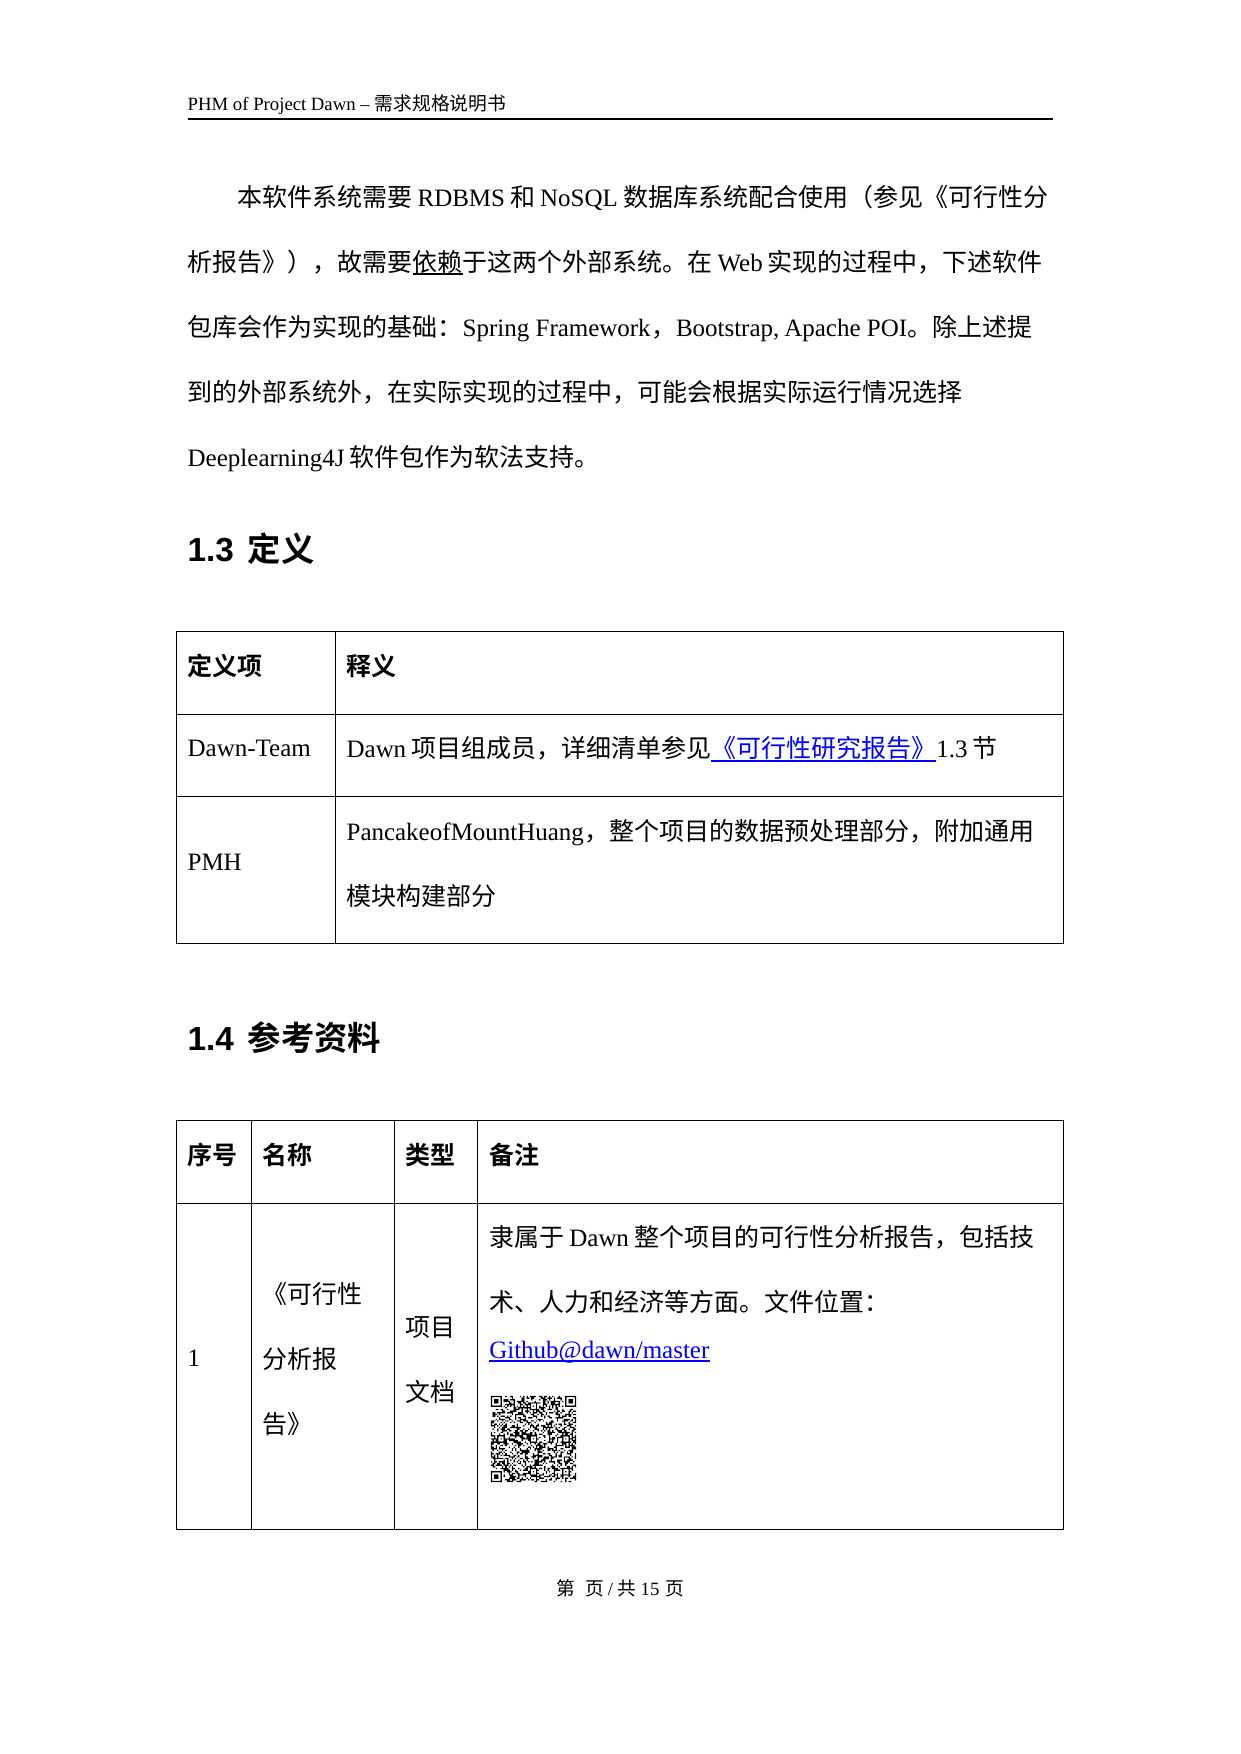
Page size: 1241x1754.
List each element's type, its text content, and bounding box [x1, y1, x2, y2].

table_header 名称 [252, 1121, 394, 1202]
table_header 定义项 [177, 632, 335, 713]
subtitle 参考资料 [187, 1004, 1053, 1069]
table_cell 项目文档 [395, 1204, 477, 1528]
subtitle 定义 [187, 515, 1053, 580]
table_cell PancakeofMountHuang，整个项目的数据预处理部分，附加通用模块构建部分 [336, 797, 1063, 943]
table_cell 1 [177, 1204, 251, 1528]
table_header 备注 [478, 1121, 1063, 1202]
table_header 类型 [395, 1121, 477, 1202]
table_cell 《可行性分析报告》 [252, 1204, 394, 1528]
text 本软件系统需要RDBMS和NoSQL数据库系统配合使用（参见《可行性分析报告》），故需要依赖于这两个外部系统。在Web实现的过程中，下述软件包库会作为实现的基础：Spring Framework，Bootstrap, Apache POI。除上述提到的外部系统外，在实际实现的过程中，可能会根据实际运行情况选择Deeplearning4J软件包作为软法支持。 [187, 163, 1053, 488]
table_cell PMH [177, 797, 335, 943]
table_header 释义 [336, 632, 1063, 713]
table_header 序号 [177, 1121, 251, 1202]
picture [489, 1394, 578, 1484]
table_cell Dawn-Team [177, 715, 335, 796]
table_cell Dawn项目组成员，详细清单参见《可行性研究报告》1.3节 [336, 715, 1063, 796]
table_cell 隶属于Dawn整个项目的可行性分析报告，包括技术、人力和经济等方面。文件位置：Github@dawn/master [478, 1204, 1063, 1528]
